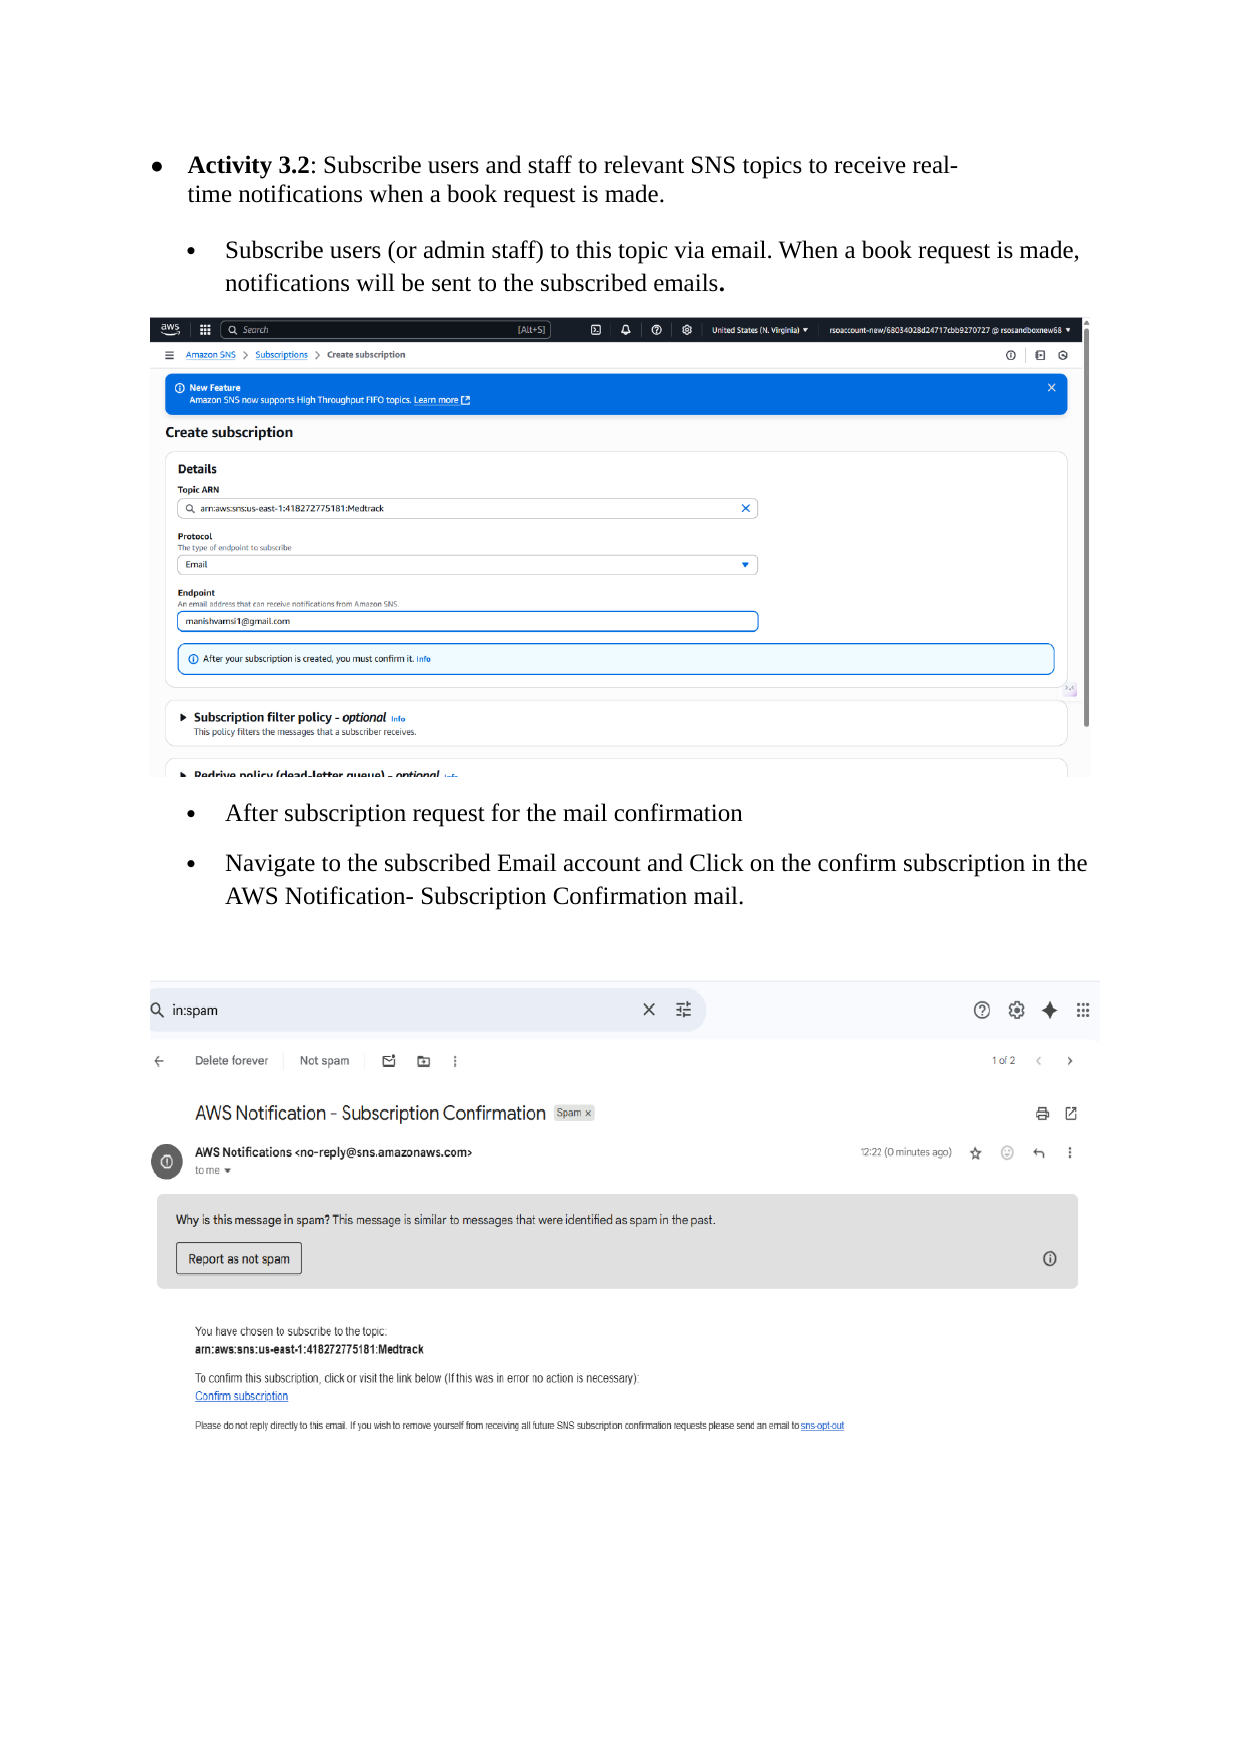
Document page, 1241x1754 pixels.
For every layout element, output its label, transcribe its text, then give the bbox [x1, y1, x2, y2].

list Navigate to the subscribed Email account and Click on the confirm subscription in the AWS Notification- Subscription Confirmation mail. [187, 848, 1090, 909]
list Activity 3.2: Subscribe users and staff to relevant SNS topics to receive real-time notifications when a book request is made. [150, 150, 968, 208]
list After subscription request for the mail confirmation [187, 798, 1090, 827]
picture [150, 980, 1100, 1457]
list Subscribe users (or admin staff) to this topic via email. When a book request is made, notifications will be sent to the subscribed emails. [187, 235, 1090, 297]
picture [150, 317, 1091, 777]
